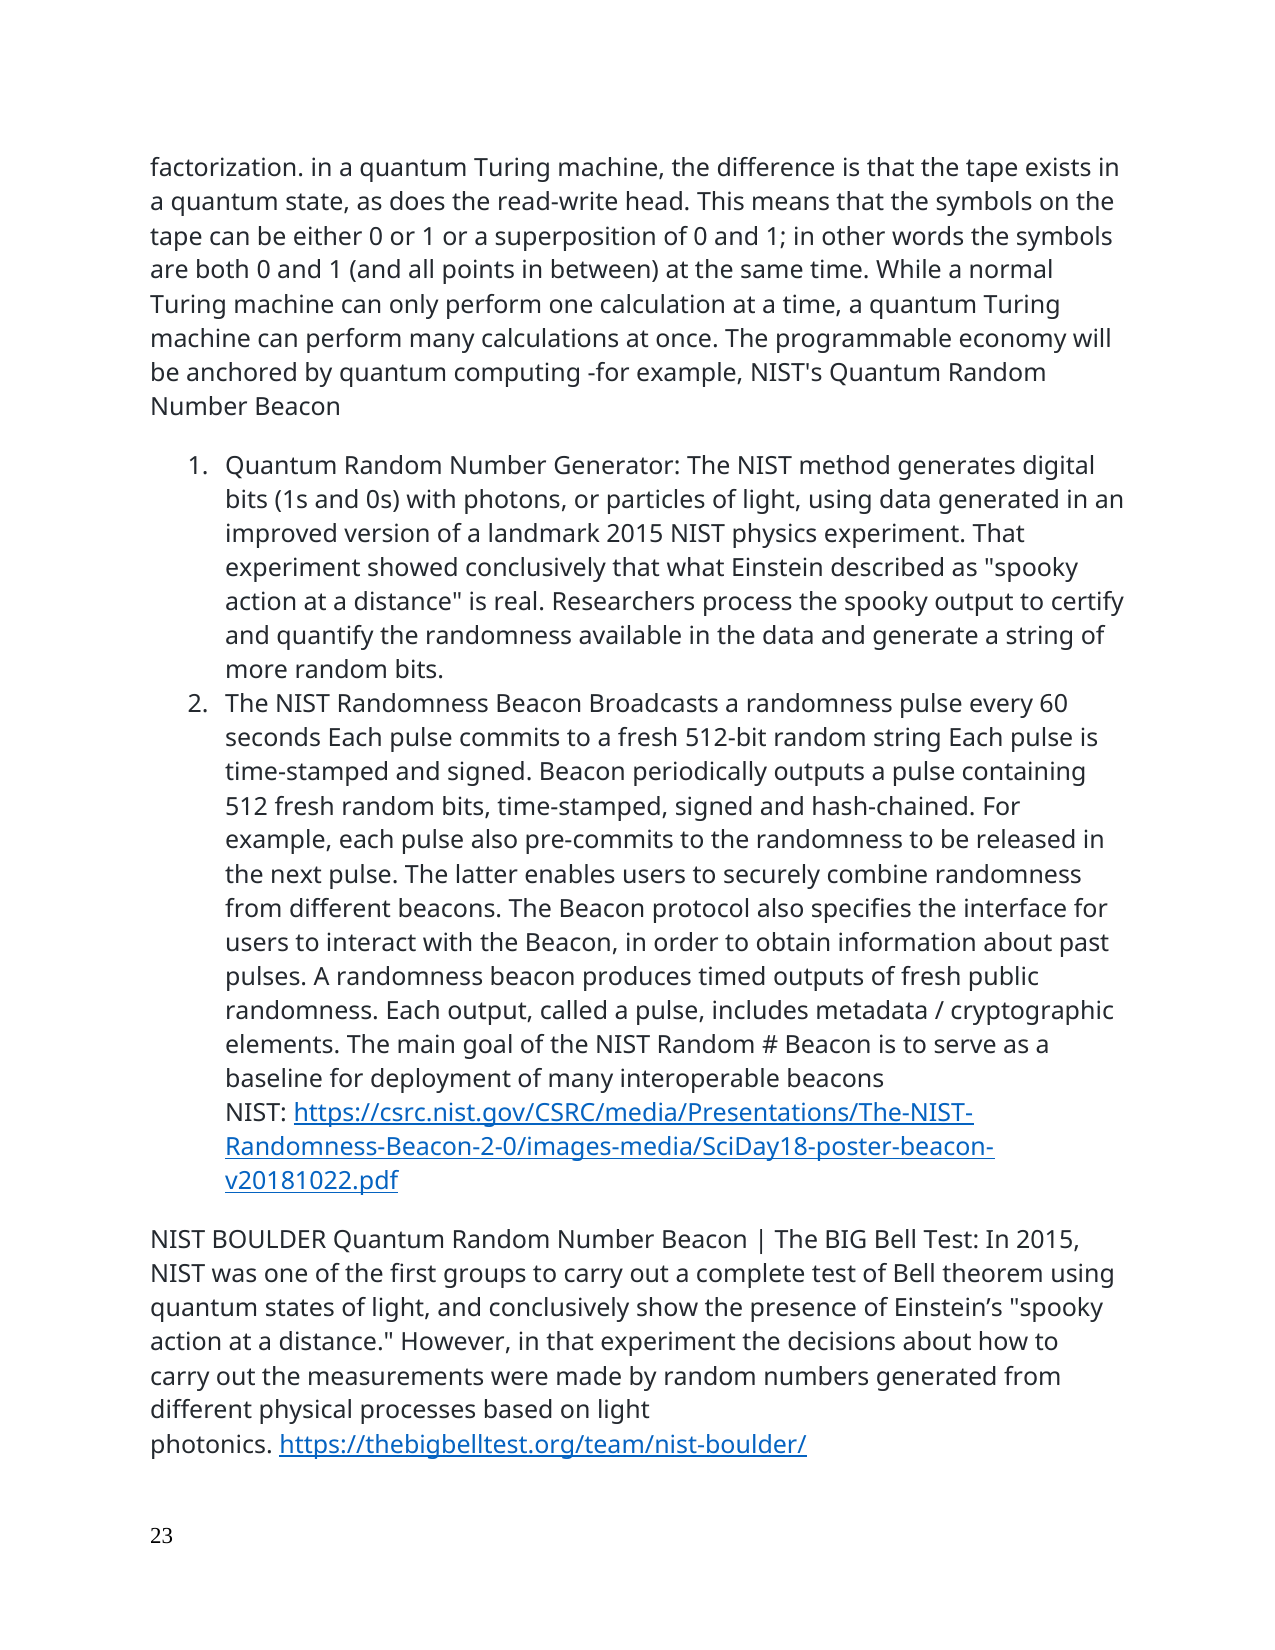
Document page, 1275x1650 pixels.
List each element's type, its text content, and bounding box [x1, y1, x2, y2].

text NIST BOULDER Quantum Random Number Beacon | The BIG Bell Test: In 2015, NIST was one of the first groups to carry out a complete test of Bell theorem using quantum states of light, and conclusively show the presence of Einstein’s "spooky action at a distance." However, in that experiment the decisions about how to carry out the measurements were made by random numbers generated from different physical processes based on light photonics. https://thebigbelltest.org/team/nist-boulder/ [150, 1222, 1125, 1460]
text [150, 150, 1125, 422]
list Quantum Random Number Generator: The NIST method generates digital bits (1s and 0s) with photons, or particles of light, using data generated in an improved version of a landmark 2015 NIST physics experiment. That experiment showed conclusively that what Einstein described as "spooky action at a distance" is real. Researchers process the spooky output to certify and quantify the randomness available in the data and generate a string of more random bits. [187, 447, 1125, 686]
list The NIST Randomness Beacon Broadcasts a randomness pulse every 60 seconds Each pulse commits to a fresh 512-bit random string Each pulse is time-stamped and signed. Beacon periodically outputs a pulse containing 512 fresh random bits, time-stamped, signed and hash-chained. For example, each pulse also pre-commits to the randomness to be released in the next pulse. The latter enables users to securely combine randomness from different beacons. The Beacon protocol also specifies the interface for users to interact with the Beacon, in order to obtain information about past pulses. A randomness beacon produces timed outputs of fresh public randomness. Each output, called a pulse, includes metadata / cryptographic elements. The main goal of the NIST Random # Beacon is to serve as a baseline for deployment of many interoperable beacons NIST: https://csrc.nist.gov/CSRC/media/Presentations/The-NIST-Randomness-Beacon-2-0/images-media/SciDay18-poster-beacon-v20181022.pdf [187, 686, 1125, 1197]
